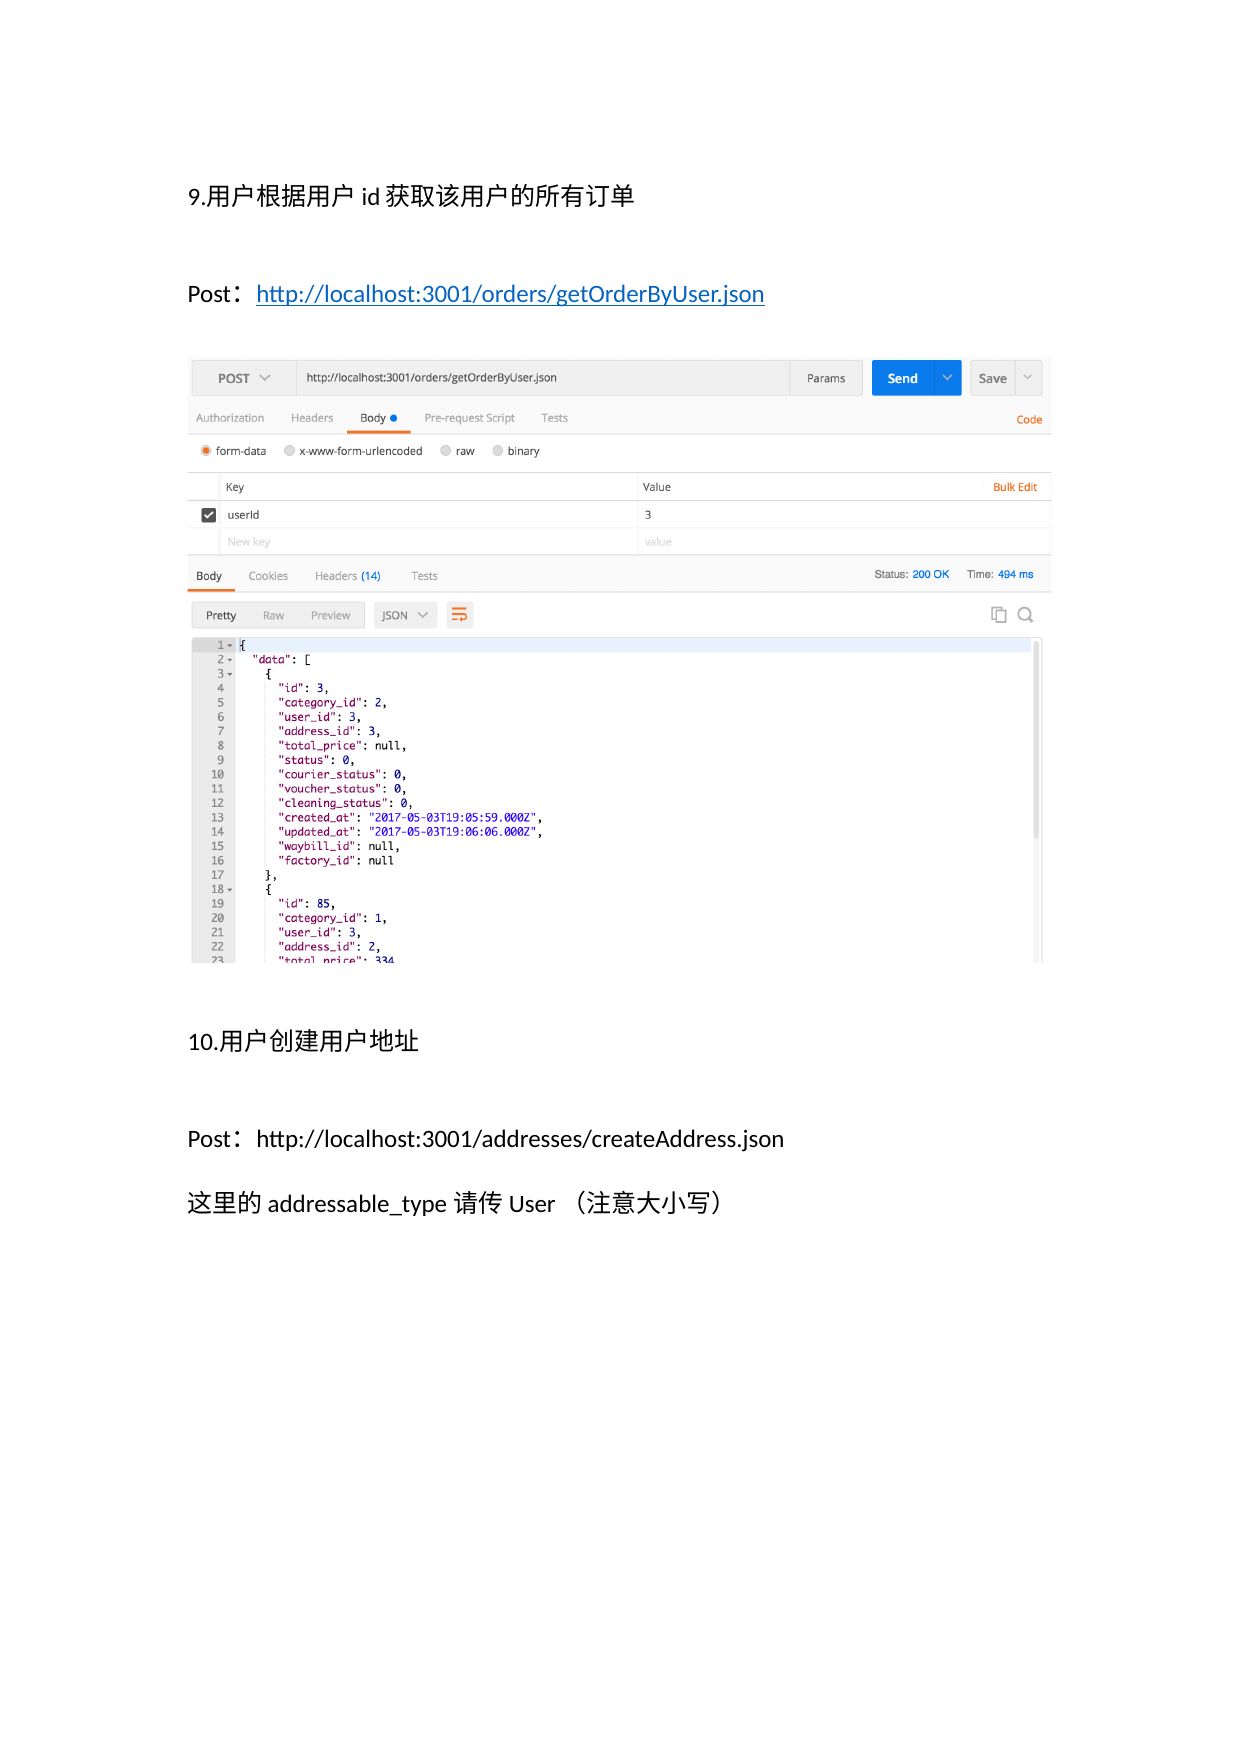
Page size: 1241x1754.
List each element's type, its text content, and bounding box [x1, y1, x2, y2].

text Post：http://localhost:3001/orders/getOrderByUser.json [187, 259, 1053, 324]
picture [187, 357, 1053, 963]
text 这里的addressable_type 请传 User （注意大小写） [187, 1169, 1053, 1234]
text 9.用户根据用户id获取该用户的所有订单 [187, 162, 1053, 227]
text Post：http://localhost:3001/addresses/createAddress.json [187, 1104, 1053, 1169]
text 10.用户创建用户地址 [187, 1007, 1053, 1072]
